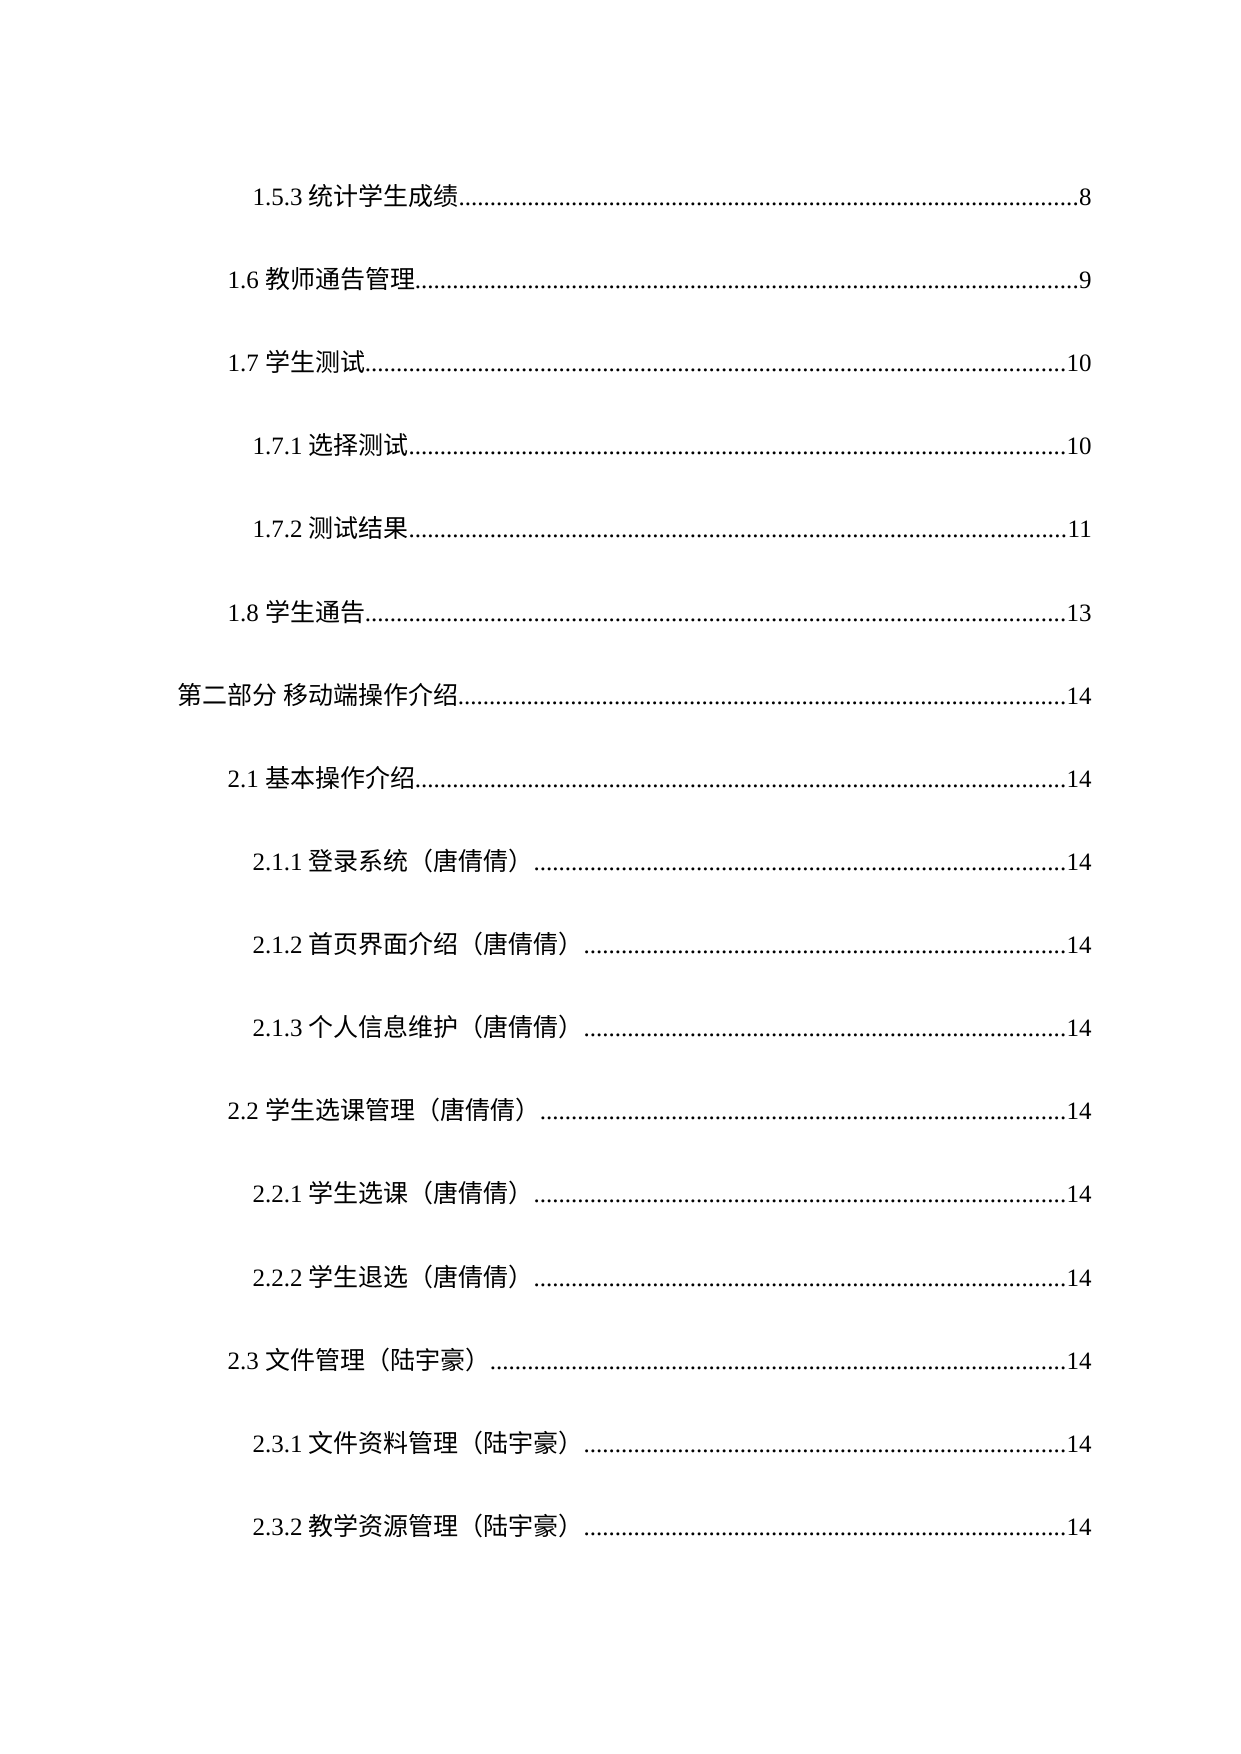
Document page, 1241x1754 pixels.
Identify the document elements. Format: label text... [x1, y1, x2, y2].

text 2.1 基本操作介绍 14 [177, 744, 1092, 809]
text 第二部分 移动端操作介绍 14 [177, 661, 1092, 726]
text 2.3 文件管理（陆宇豪） 14 [177, 1326, 1092, 1391]
text 2.2.1 学生选课（唐倩倩） 14 [177, 1159, 1092, 1224]
text 2.1.2 首页界面介绍（唐倩倩） 14 [177, 910, 1092, 975]
text 1.7.2 测试结果 11 [177, 494, 1092, 559]
text 2.3.2 教学资源管理（陆宇豪） 14 [177, 1492, 1092, 1557]
text 1.8 学生通告 13 [177, 578, 1092, 643]
text 2.1.3 个人信息维护（唐倩倩） 14 [177, 993, 1092, 1058]
text 2.1.1 登录系统（唐倩倩） 14 [177, 827, 1092, 892]
text 1.6 教师通告管理 9 [177, 245, 1092, 310]
text 2.2.2 学生退选（唐倩倩） 14 [177, 1243, 1092, 1308]
text 1.5.3 统计学生成绩 8 [177, 162, 1092, 227]
text 2.3.1 文件资料管理（陆宇豪） 14 [177, 1409, 1092, 1474]
text 1.7 学生测试 10 [177, 328, 1092, 393]
text 2.2 学生选课管理（唐倩倩） 14 [177, 1076, 1092, 1141]
text 1.7.1 选择测试 10 [177, 411, 1092, 476]
